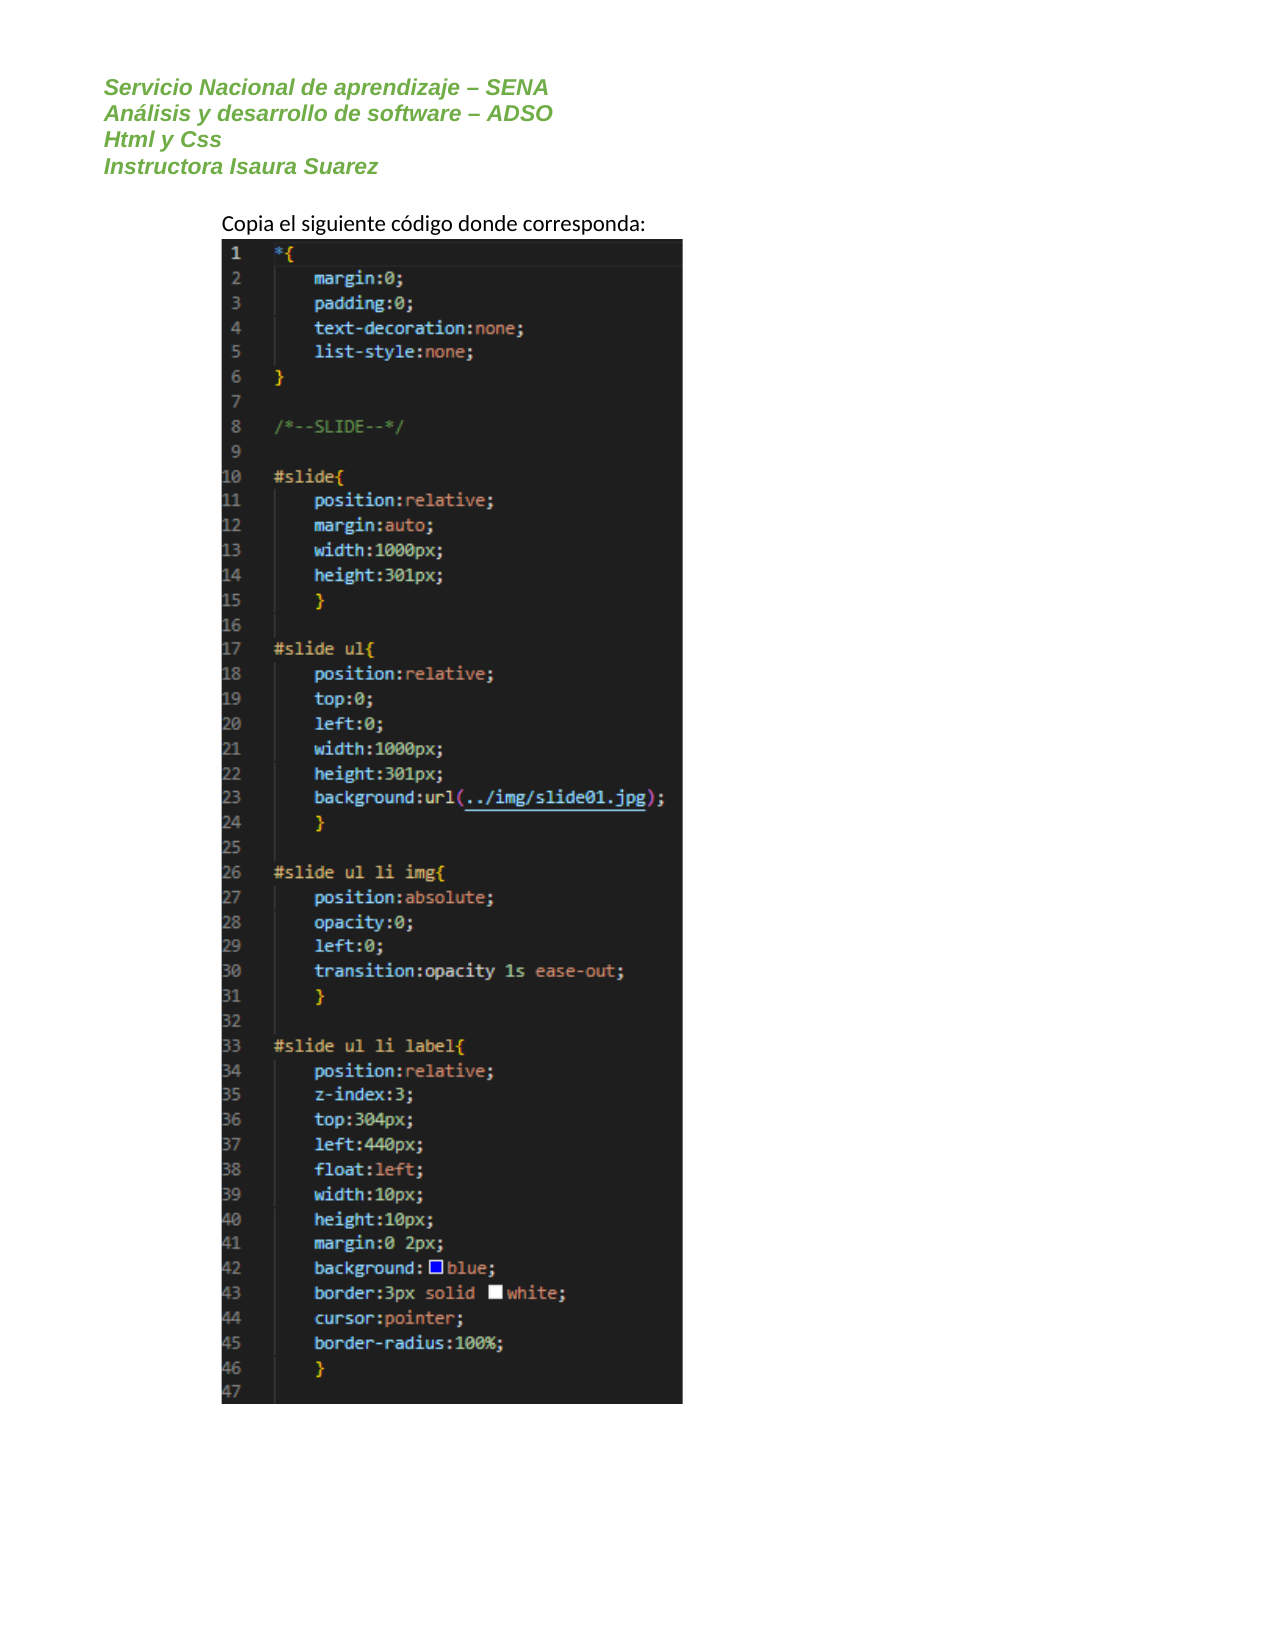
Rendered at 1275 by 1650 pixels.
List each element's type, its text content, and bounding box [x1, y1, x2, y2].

picture [221, 239, 683, 1404]
list Copia el siguiente código donde corresponda: [222, 209, 1098, 237]
